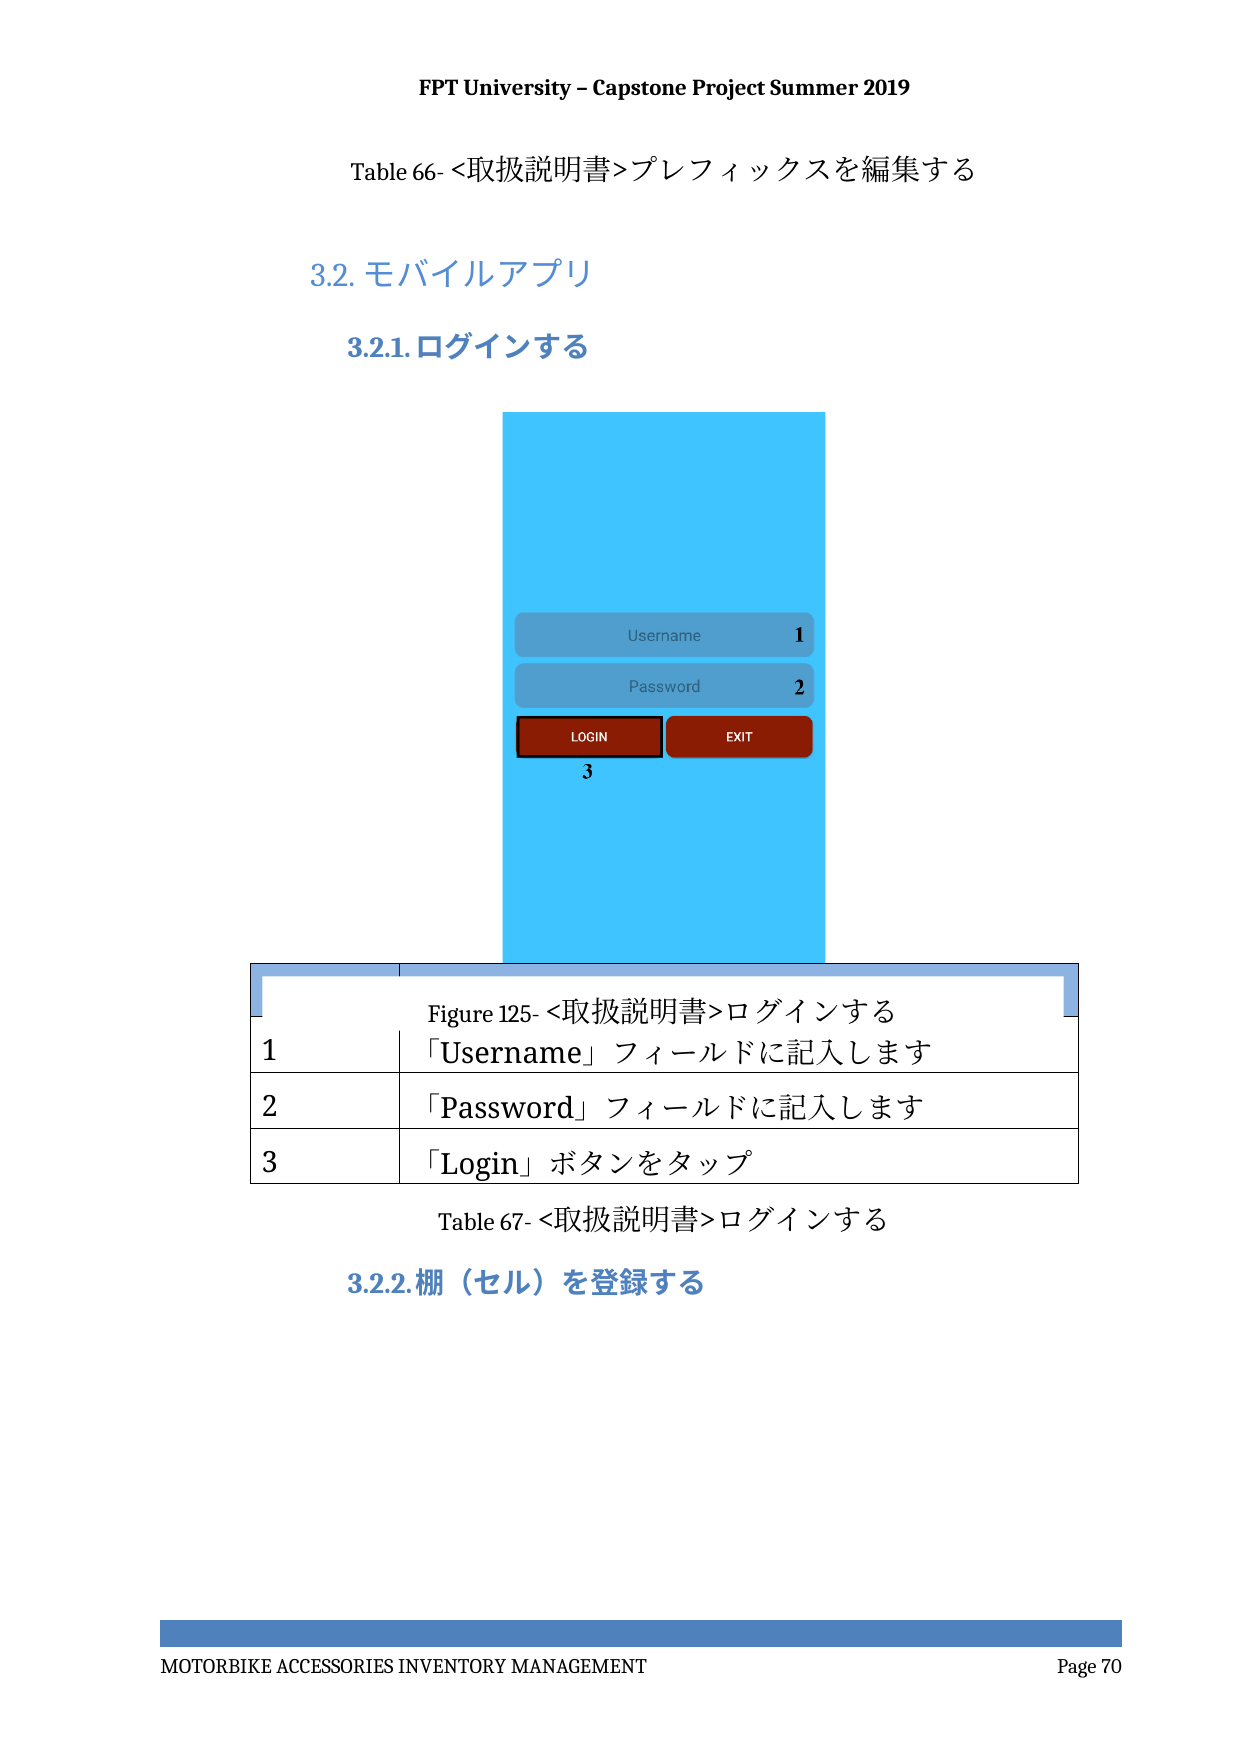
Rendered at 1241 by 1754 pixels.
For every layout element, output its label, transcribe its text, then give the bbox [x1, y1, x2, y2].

table_header 説明 [400, 964, 1078, 1016]
subtitle ログインする [348, 324, 1122, 366]
table_cell 1 [251, 1017, 399, 1072]
table_cell 「Password」フィールドに記入します [400, 1073, 1078, 1127]
subtitle モバイルアプリ [310, 248, 1122, 296]
table_cell 3 [251, 1129, 399, 1183]
table_cell 「Username」フィールドに記入します [400, 1017, 1078, 1072]
subtitle 棚（セル）を登録する [348, 1259, 1122, 1302]
picture [502, 412, 826, 963]
table_header ステップ [251, 964, 399, 1016]
table_cell 2 [251, 1073, 399, 1127]
table_cell 「Login」ボタンをタップ [400, 1129, 1078, 1183]
